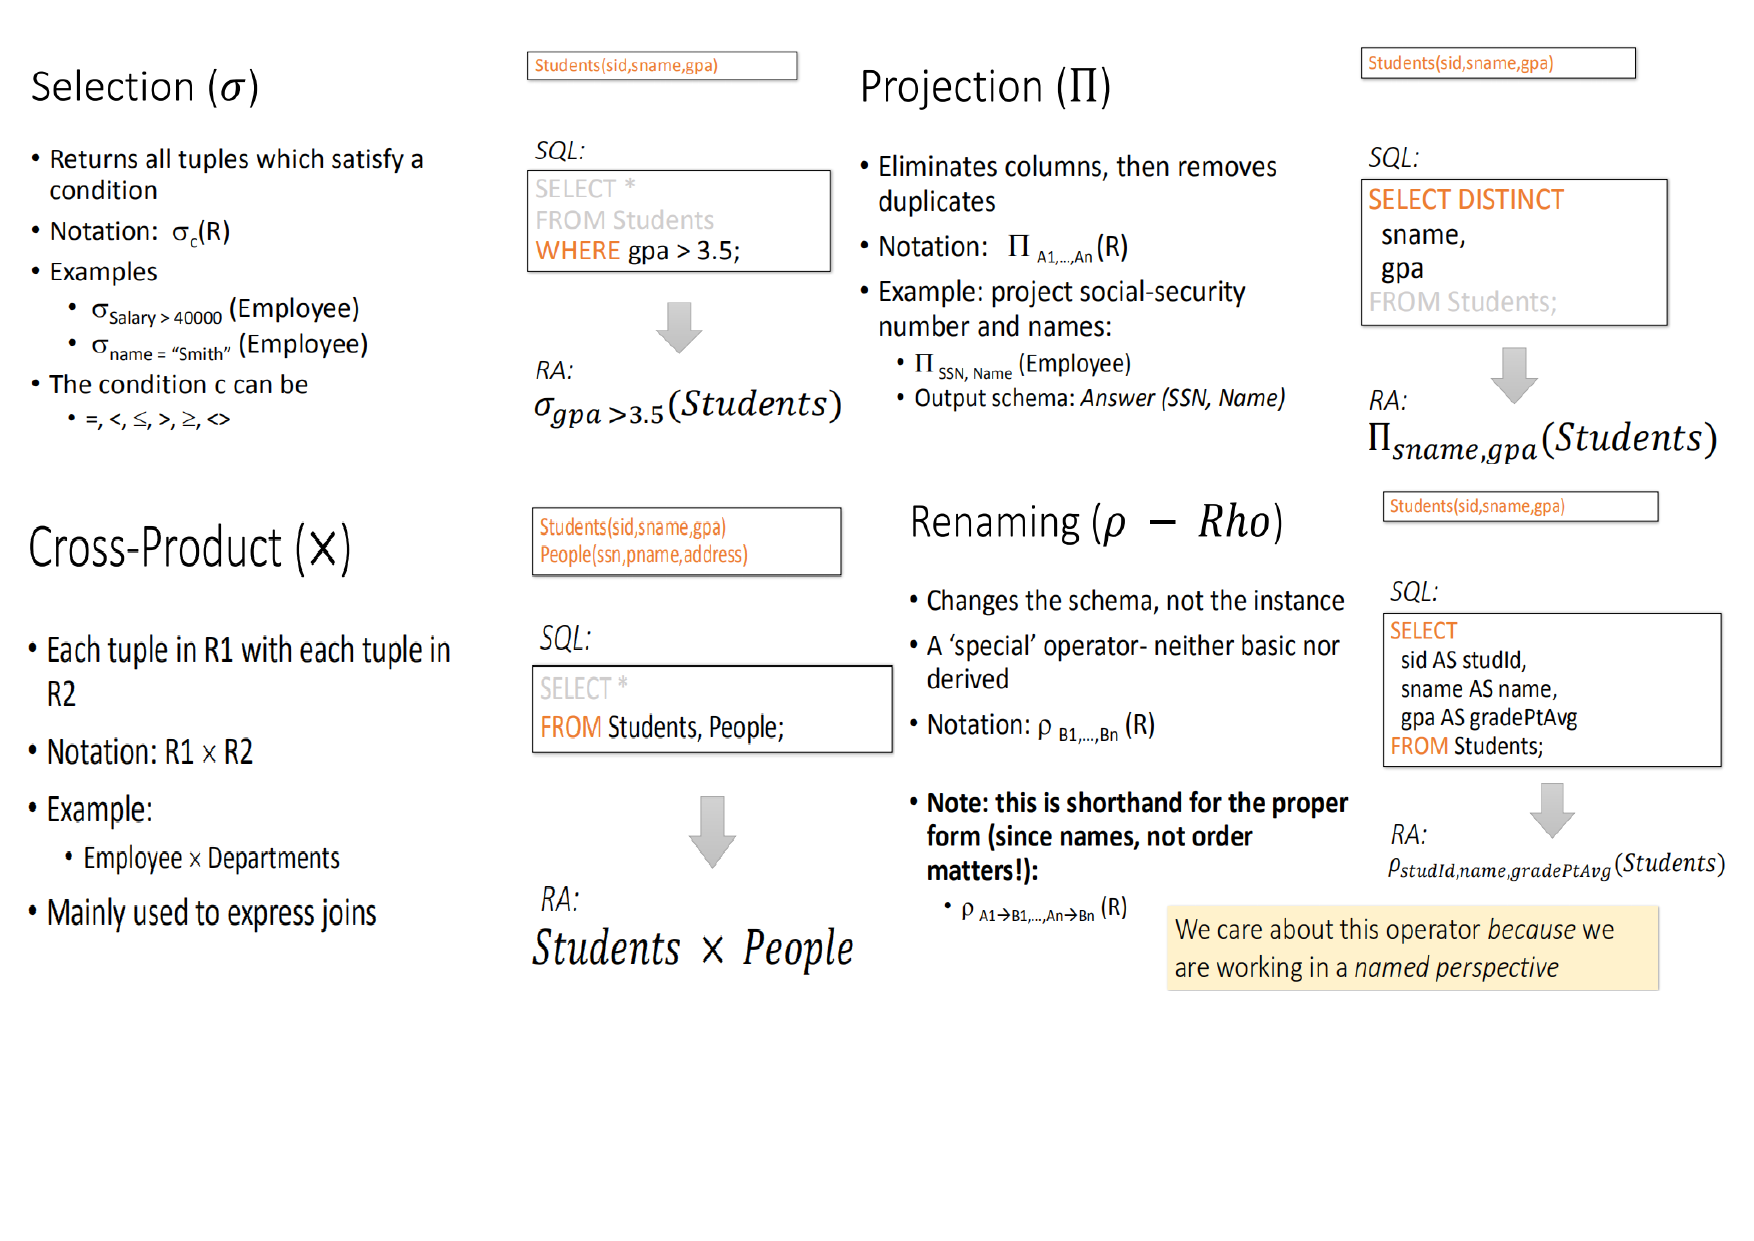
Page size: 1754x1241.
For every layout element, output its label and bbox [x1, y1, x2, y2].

picture [16, 16, 1731, 991]
